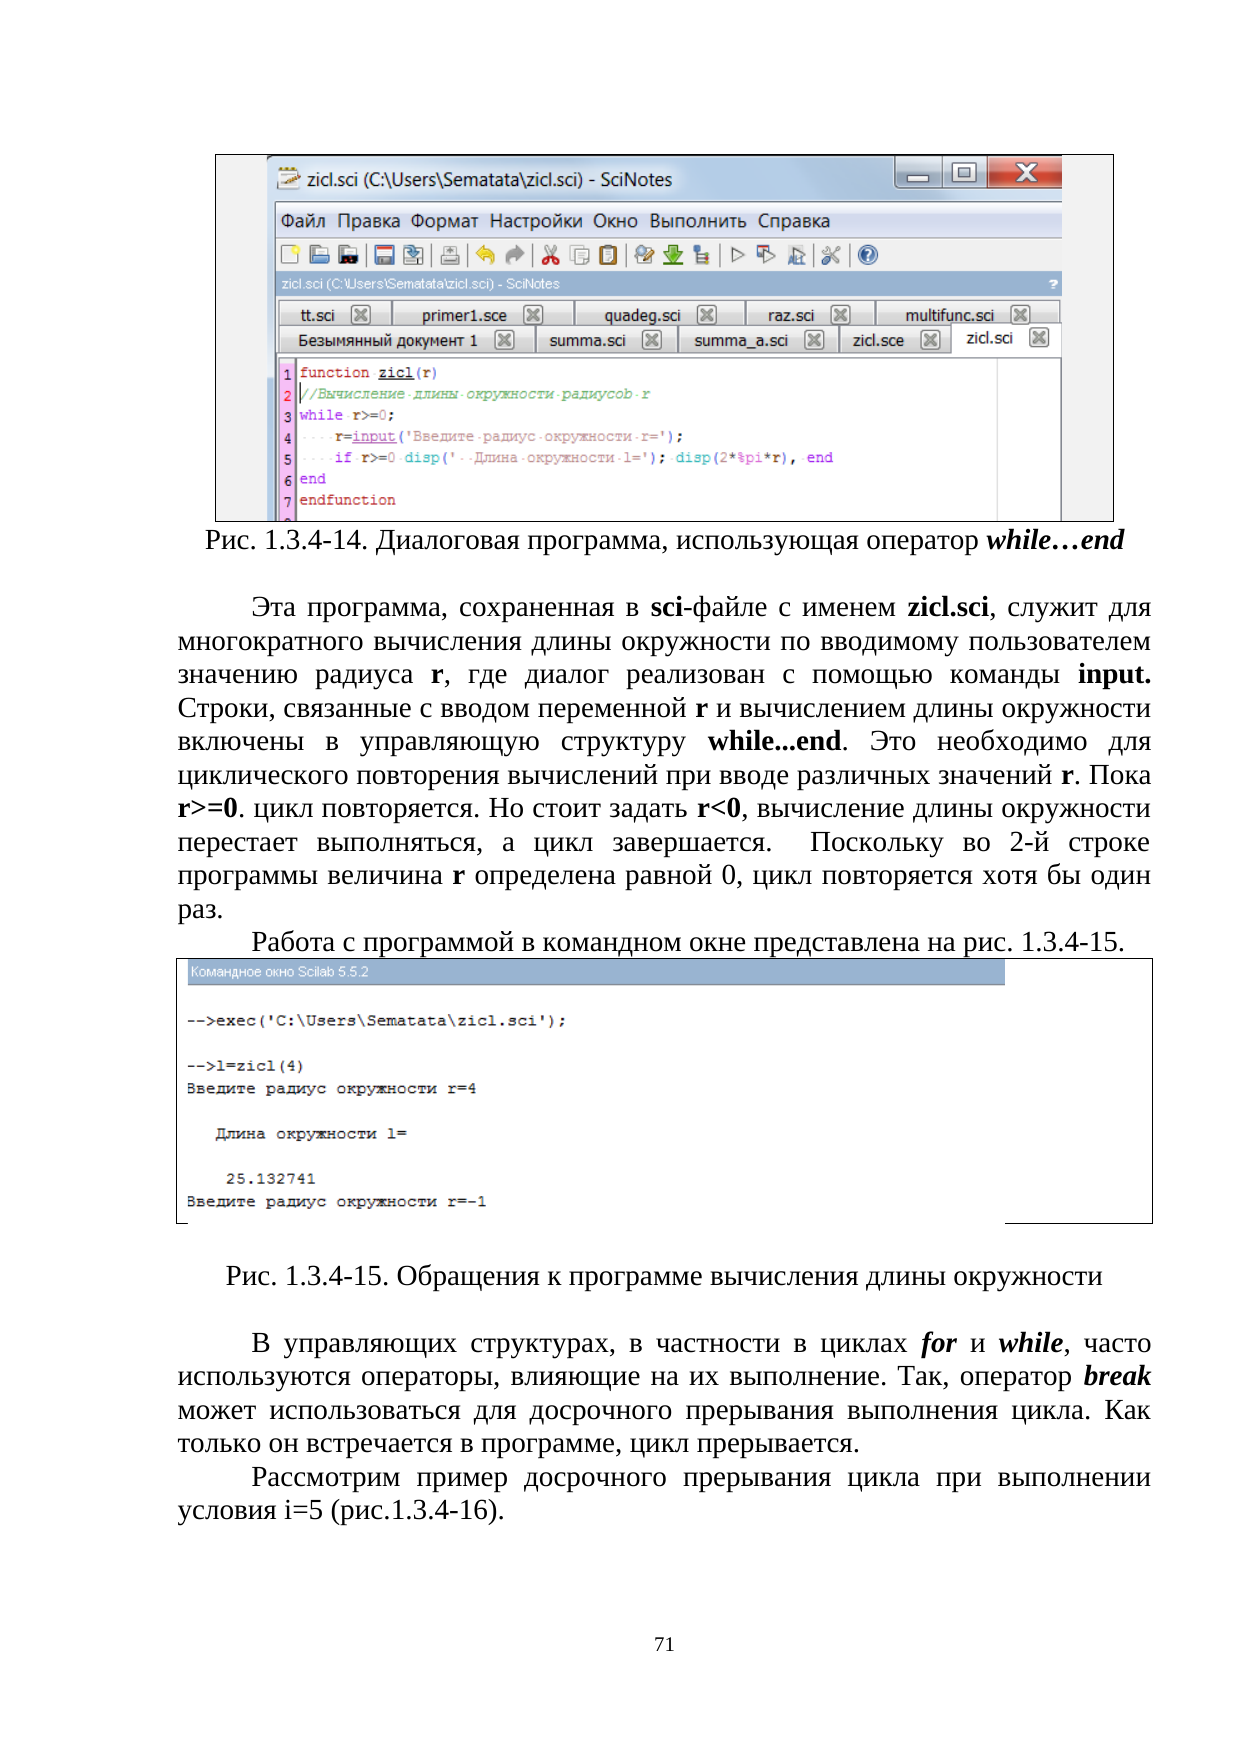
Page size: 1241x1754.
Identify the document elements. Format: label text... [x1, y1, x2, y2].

table_header [177, 959, 187, 1223]
table_header [1062, 155, 1113, 521]
table_header [1005, 959, 1152, 1223]
table_header [216, 155, 266, 521]
text Работа с программой в командном окне представлена на рис. 1.3.4-15. [177, 924, 1152, 958]
text Эта программа, сохраненная в sci-файле с именем zicl.sci, служит для многократного вычисления длины окружности по вводимому пользователем значению радиуса r, где диалог реализован с помощью команды input. Cтроки, связанные с вводом переменной r и вычислением длины окружности включены в управляющую структуру while...end. Это необходимо для циклического повторения вычислений при вводе различных значений r. Пока r>=0. цикл повторяется. Но стоит задать r<0, вычисление длины окружности перестает выполняться, а цикл завершается. Поскольку во 2-й строке программы величина r определена равной 0, цикл повторяется хотя бы один раз. [177, 589, 1152, 924]
picture [266, 155, 1062, 521]
text Рассмотрим пример досрочного прерывания цикла при выполнении условия i=5 (рис.1.3.4-16). [177, 1459, 1152, 1526]
text В управляющих структурах, в частности в циклах for и while, часто используются операторы, влияющие на их выполнение. Так, оператор break может использоваться для досрочного прерывания выполнения цикла. Как только он встречается в программе, цикл прерывается. [177, 1325, 1152, 1459]
picture [187, 959, 1005, 1224]
text Рис. 1.3.4-15. Обращения к программе вычисления длины окружности [177, 1258, 1152, 1291]
